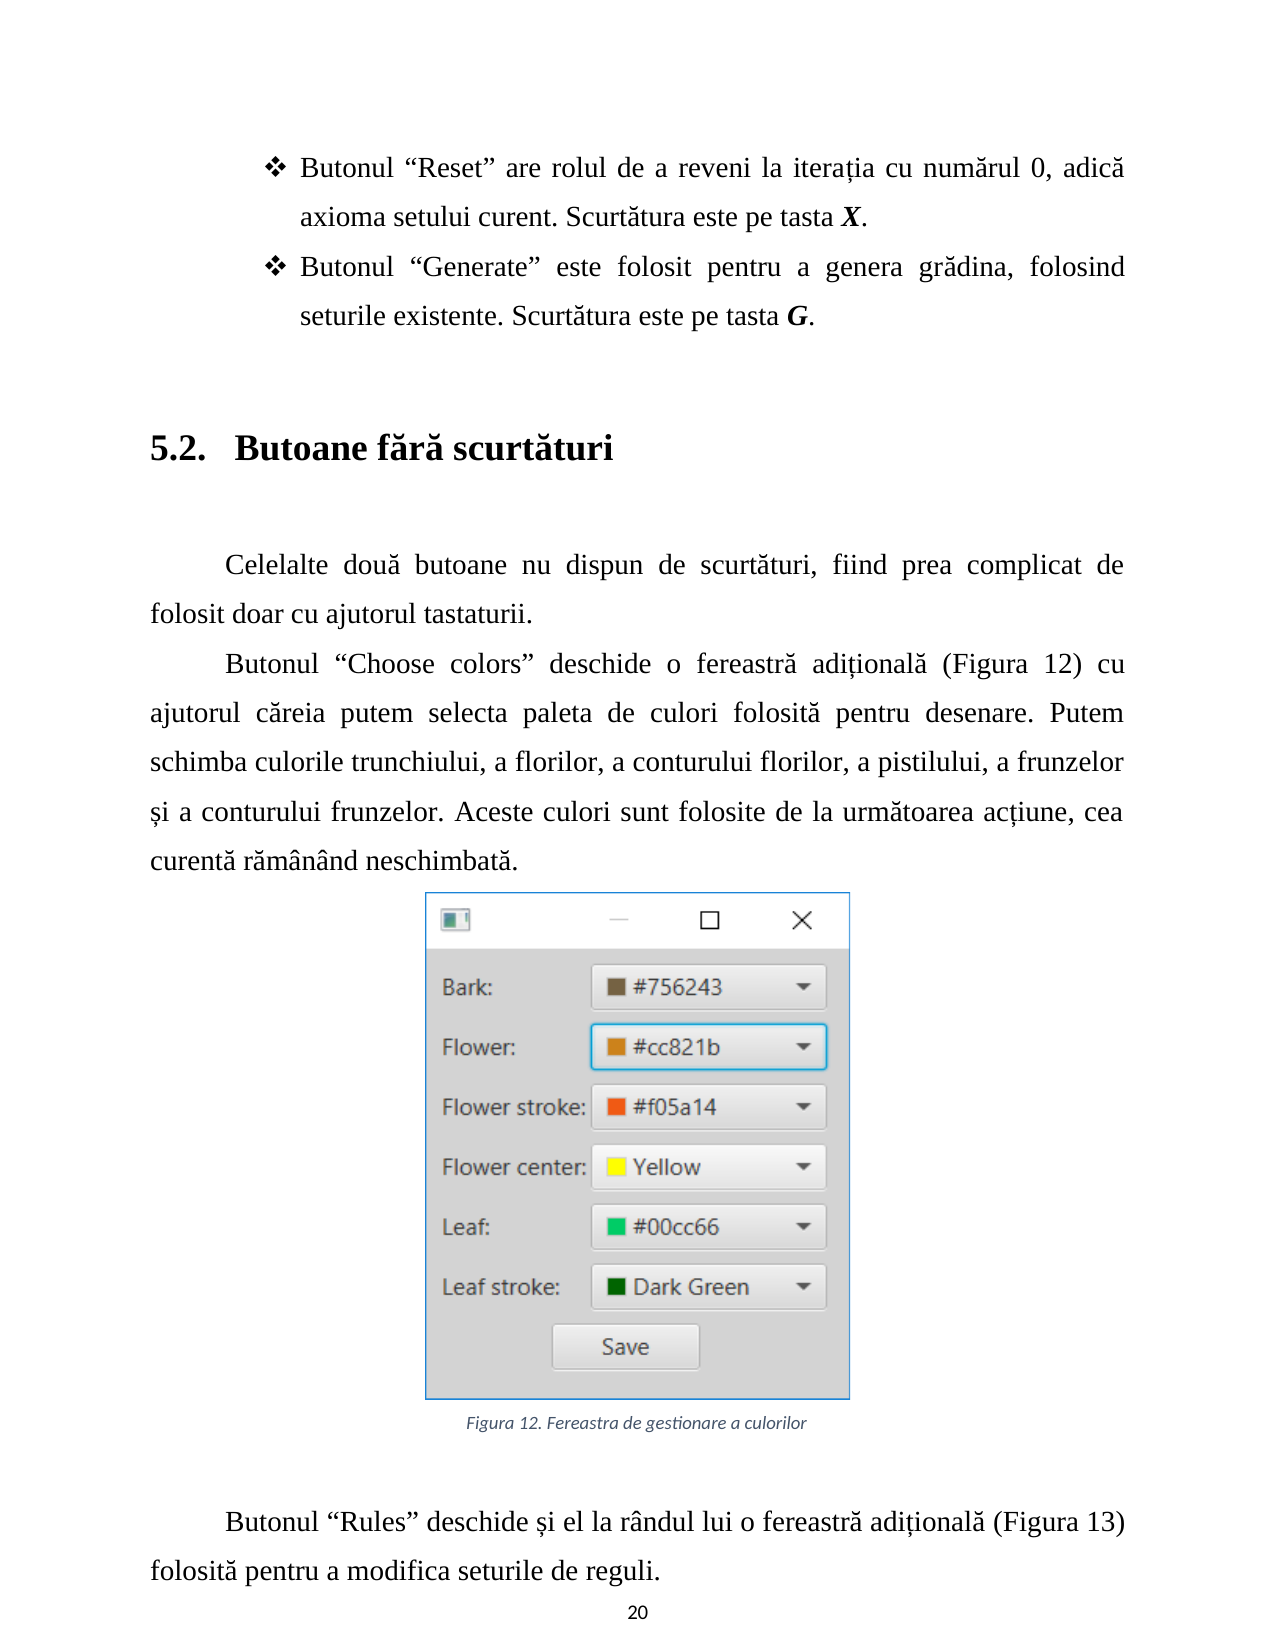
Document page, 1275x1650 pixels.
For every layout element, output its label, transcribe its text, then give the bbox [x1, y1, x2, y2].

text Figura 12. Fereastra de gestionare a culorilor [150, 1411, 1125, 1434]
list Butonul “Reset” are rolul de a reveni la iterația cu numărul 0, adică axioma setului curent. Scurtătura este pe tasta X. [262, 150, 1125, 233]
list Butonul “Generate” este folosit pentru a genera grădina, folosind seturile existente. Scurtătura este pe tasta G. [262, 249, 1125, 332]
picture [425, 892, 851, 1400]
text Butonul “Choose colors” deschide o fereastră adițională (Figura 12) cu ajutorul căreia putem selecta paleta de culori folosită pentru desenare. Putem schimba culorile trunchiului, a florilor, a conturului florilor, a pistilului, a frunzelor și a conturului frunzelor. Aceste culori sunt folosite de la următoarea acțiune, cea curentă rămânând neschimbată. [150, 646, 1125, 876]
subtitle Butoane fără scurtături [150, 426, 1125, 469]
text Celelalte două butoane nu dispun de scurtături, fiind prea complicat de folosit doar cu ajutorul tastaturii. [150, 547, 1125, 630]
text Butonul “Rules” deschide și el la rândul lui o fereastră adițională (Figura 13) folosită pentru a modifica seturile de reguli. [150, 1504, 1125, 1587]
